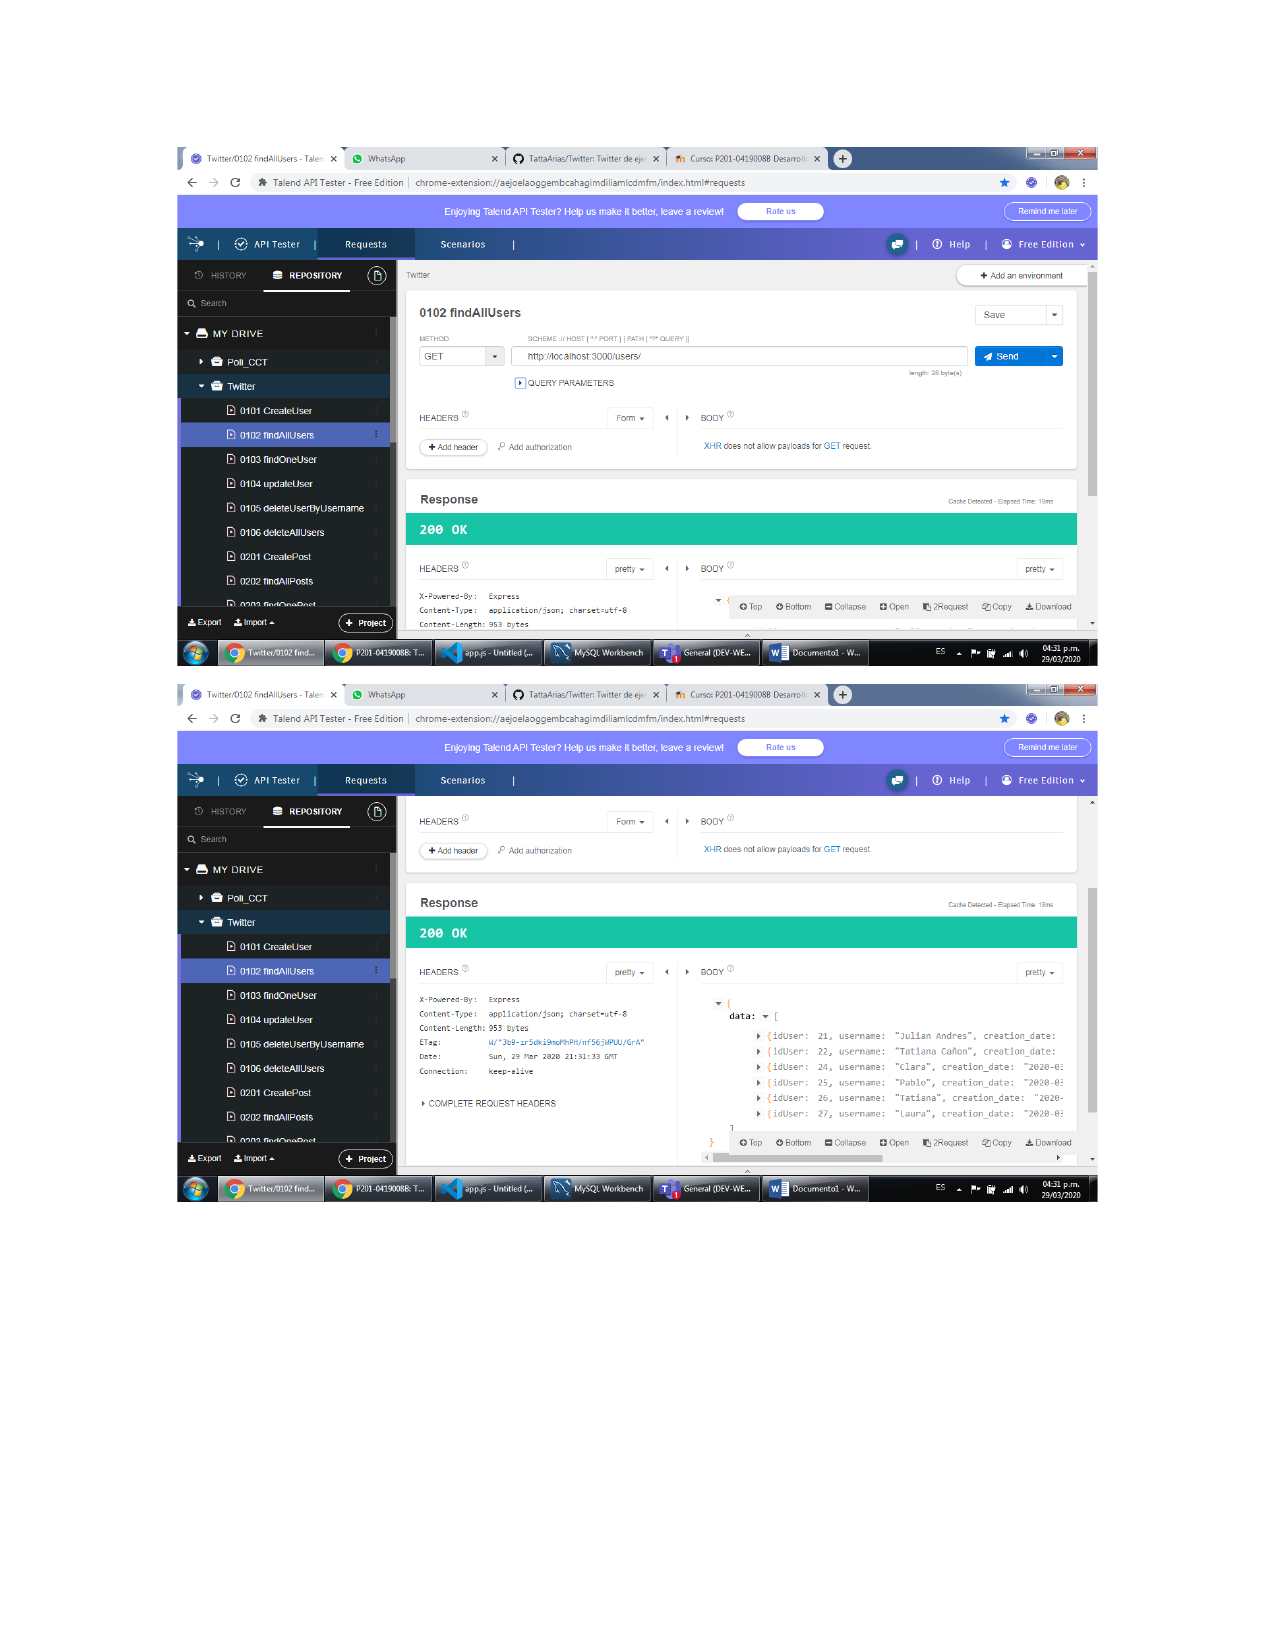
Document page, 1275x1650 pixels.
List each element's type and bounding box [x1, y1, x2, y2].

picture [177, 684, 1098, 1202]
picture [177, 147, 1098, 666]
